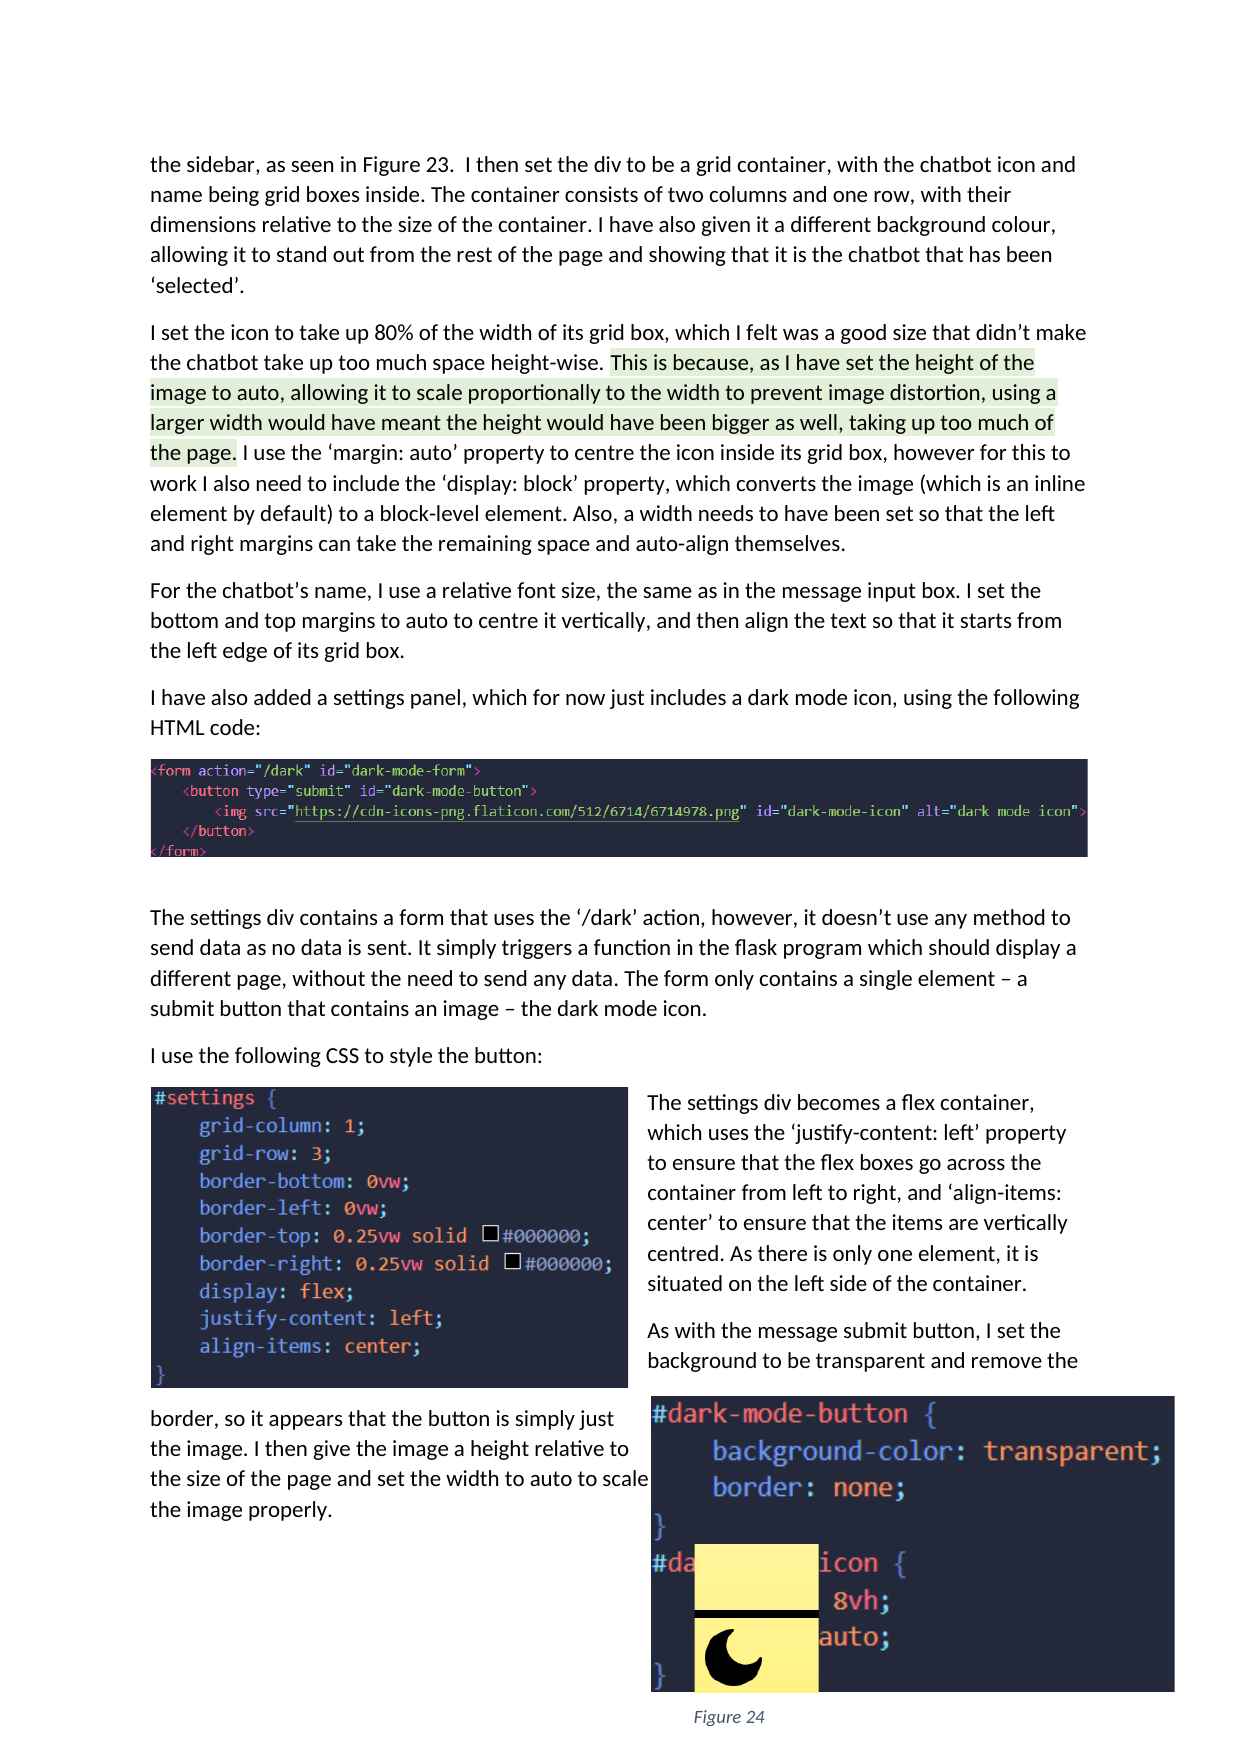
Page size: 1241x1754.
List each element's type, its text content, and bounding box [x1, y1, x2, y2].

text I use the following CSS to style the button: [150, 1011, 1090, 1038]
text I have also added a settings panel, which for now just includes a dark mode icon, using the following HTML code: [150, 653, 1090, 711]
text The settings div becomes a flex container, which uses the ‘justify-content: left’ property to ensure that the flex boxes go across the container from left to right, and ‘align-items: center’ to ensure that the items are vertically centred. As there is only one element, it is situated on the left side of the container. [628, 1057, 1090, 1267]
text For the chatbot’s name, I use a relative font size, the same as in the message input box. I set the bottom and top margins to auto to centre it vertically, and then align the text so that it starts from the left edge of its grid box. [150, 546, 1090, 634]
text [150, 150, 1090, 269]
picture [150, 729, 1087, 827]
text As with the message submit button, I set the background to be transparent and remove the border, so it appears that the button is simply just the image. I then give the image a height relative to the size of the page and set the width to auto to scale the image properly. [150, 1286, 1090, 1493]
picture [150, 1057, 628, 1357]
picture [649, 1366, 1174, 1661]
text I set the icon to take up 80% of the width of its grid box, which I felt was a good size that didn’t make the chatbot take up too much space height-wise. This is because, as I have set the height of the image to auto, allowing it to scale proportionally to the width to prevent image distortion, using a larger width would have meant the height would have been bigger as well, taking up too much of the page. I use the ‘margin: auto’ property to centre the icon inside its grid box, however for this to work I also need to include the ‘display: block’ property, which converts the image (which is an inline element by default) to a block-level element. Also, a width needs to have been set so that the left and right margins can take the remaining space and auto-align themselves. [150, 287, 1090, 527]
